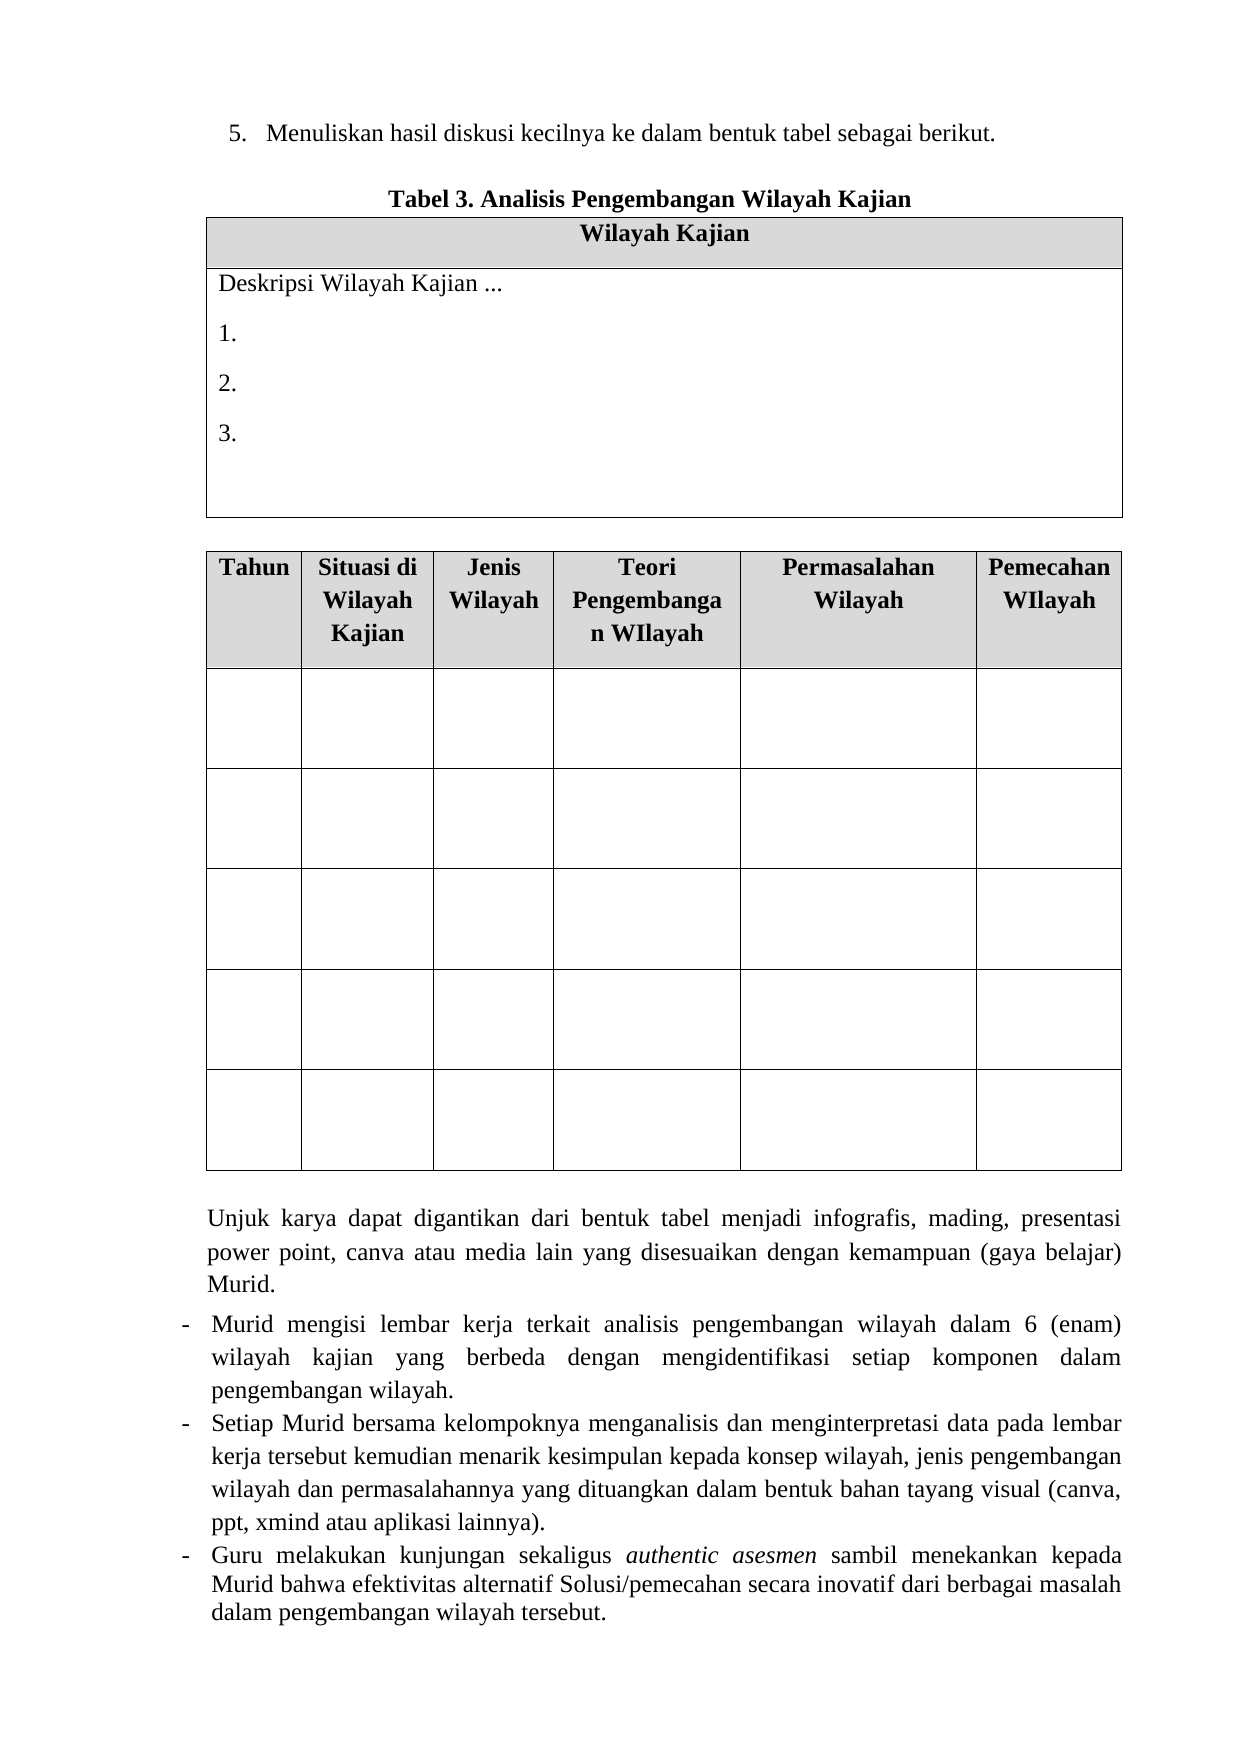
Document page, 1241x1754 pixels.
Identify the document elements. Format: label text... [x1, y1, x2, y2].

table_cell [302, 970, 433, 1069]
table_cell [741, 769, 976, 868]
table_cell [302, 769, 433, 868]
table_cell [977, 869, 1121, 969]
table_cell [977, 669, 1121, 768]
table_cell [554, 1070, 740, 1169]
text Tabel 3. Analisis Pengembangan Wilayah Kajian [177, 184, 1122, 213]
list Guru melakukan kunjungan sekaligus authentic asesmen sambil menekankan kepada Murid bahwa efektivitas alternatif Solusi/pemecahan secara inovatif dari berbagai masalah dalam pengembangan wilayah tersebut. [181, 1540, 1122, 1626]
text Unjuk karya dapat digantikan dari bentuk tabel menjadi infografis, mading, presentasi power point, canva atau media lain yang disesuaikan dengan kemampuan (gaya belajar) Murid. [207, 1203, 1122, 1298]
table_cell [741, 869, 976, 969]
table_cell [741, 1070, 976, 1169]
list Setiap Murid bersama kelompoknya menganalisis dan menginterpretasi data pada lembar kerja tersebut kemudian menarik kesimpulan kepada konsep wilayah, jenis pengembangan wilayah dan permasalahannya yang dituangkan dalam bentuk bahan tayang visual (canva, ppt, xmind atau aplikasi lainnya). [181, 1408, 1122, 1536]
list Murid mengisi lembar kerja terkait analisis pengembangan wilayah dalam 6 (enam) wilayah kajian yang berbeda dengan mengidentifikasi setiap komponen dalam pengembangan wilayah. [181, 1309, 1122, 1404]
table_cell [434, 869, 553, 969]
table_header Tahun [207, 552, 301, 667]
table_cell Deskripsi Wilayah Kajian ... 1. 2. 3. [207, 269, 1122, 517]
table_header Pemecahan WIlayah [977, 552, 1121, 667]
table_cell [302, 669, 433, 768]
table_cell [554, 869, 740, 969]
table_cell [741, 669, 976, 768]
table_cell [554, 669, 740, 768]
table_cell [977, 970, 1121, 1069]
table_cell [207, 970, 301, 1069]
table_cell [207, 1070, 301, 1169]
table_header Wilayah Kajian [207, 218, 1122, 267]
list Menuliskan hasil diskusi kecilnya ke dalam bentuk tabel sebagai berikut. [228, 118, 1122, 147]
table_cell [302, 869, 433, 969]
table_cell [207, 669, 301, 768]
table_header Situasi di Wilayah Kajian [302, 552, 433, 667]
table_cell [554, 970, 740, 1069]
table_header Teori Pengembangan WIlayah [554, 552, 740, 667]
table_cell [207, 769, 301, 868]
table_header Permasalahan Wilayah [741, 552, 976, 667]
table_cell [554, 769, 740, 868]
table_cell [977, 1070, 1121, 1169]
table_cell [977, 769, 1121, 868]
table_header Jenis Wilayah [434, 552, 553, 667]
table_cell [434, 769, 553, 868]
table_cell [434, 669, 553, 768]
table_cell [302, 1070, 433, 1169]
table_cell [434, 970, 553, 1069]
table_cell [434, 1070, 553, 1169]
table_cell [207, 869, 301, 969]
table_cell [741, 970, 976, 1069]
